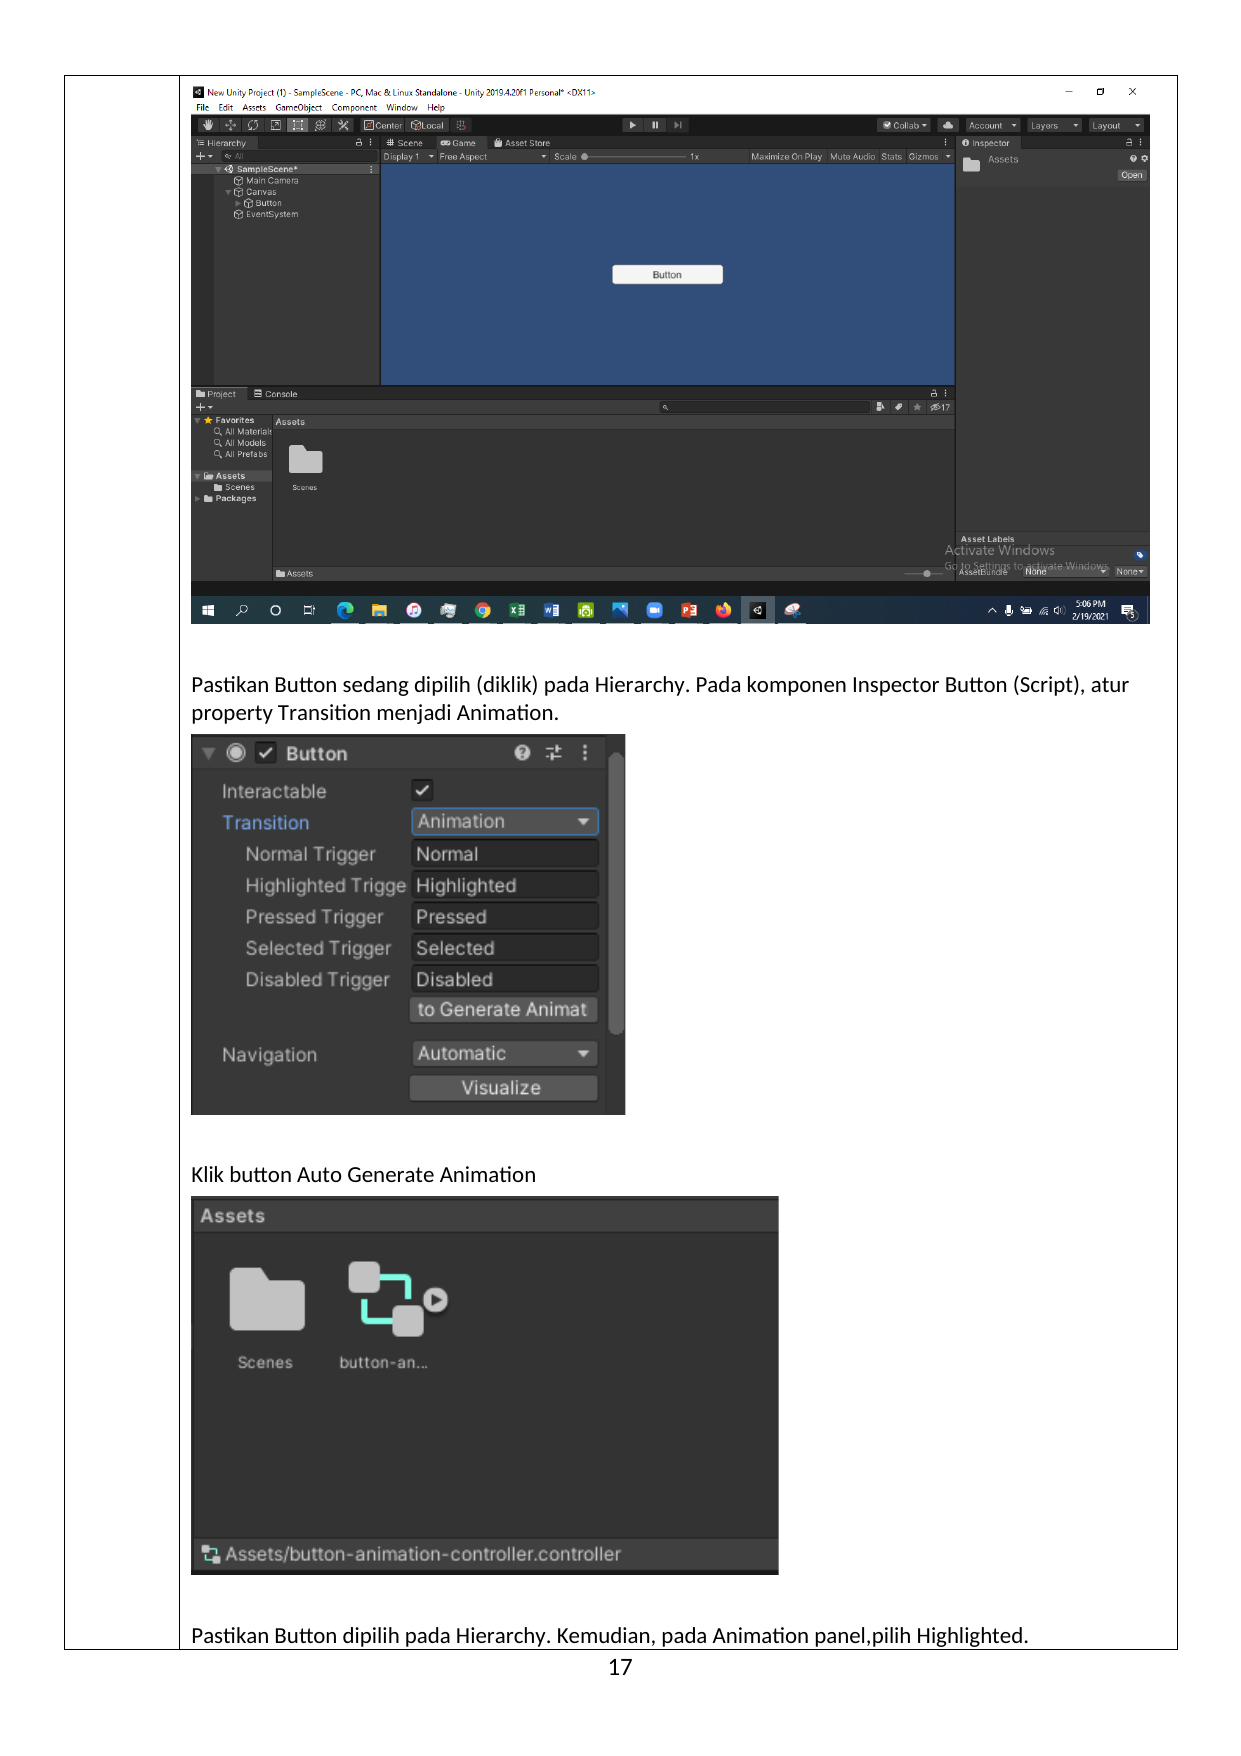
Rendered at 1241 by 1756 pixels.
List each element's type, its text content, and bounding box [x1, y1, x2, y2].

picture [191, 1196, 779, 1575]
picture [191, 85, 1150, 624]
picture [191, 734, 626, 1115]
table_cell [180, 76, 1177, 1649]
table_cell 1 [65, 76, 179, 1649]
